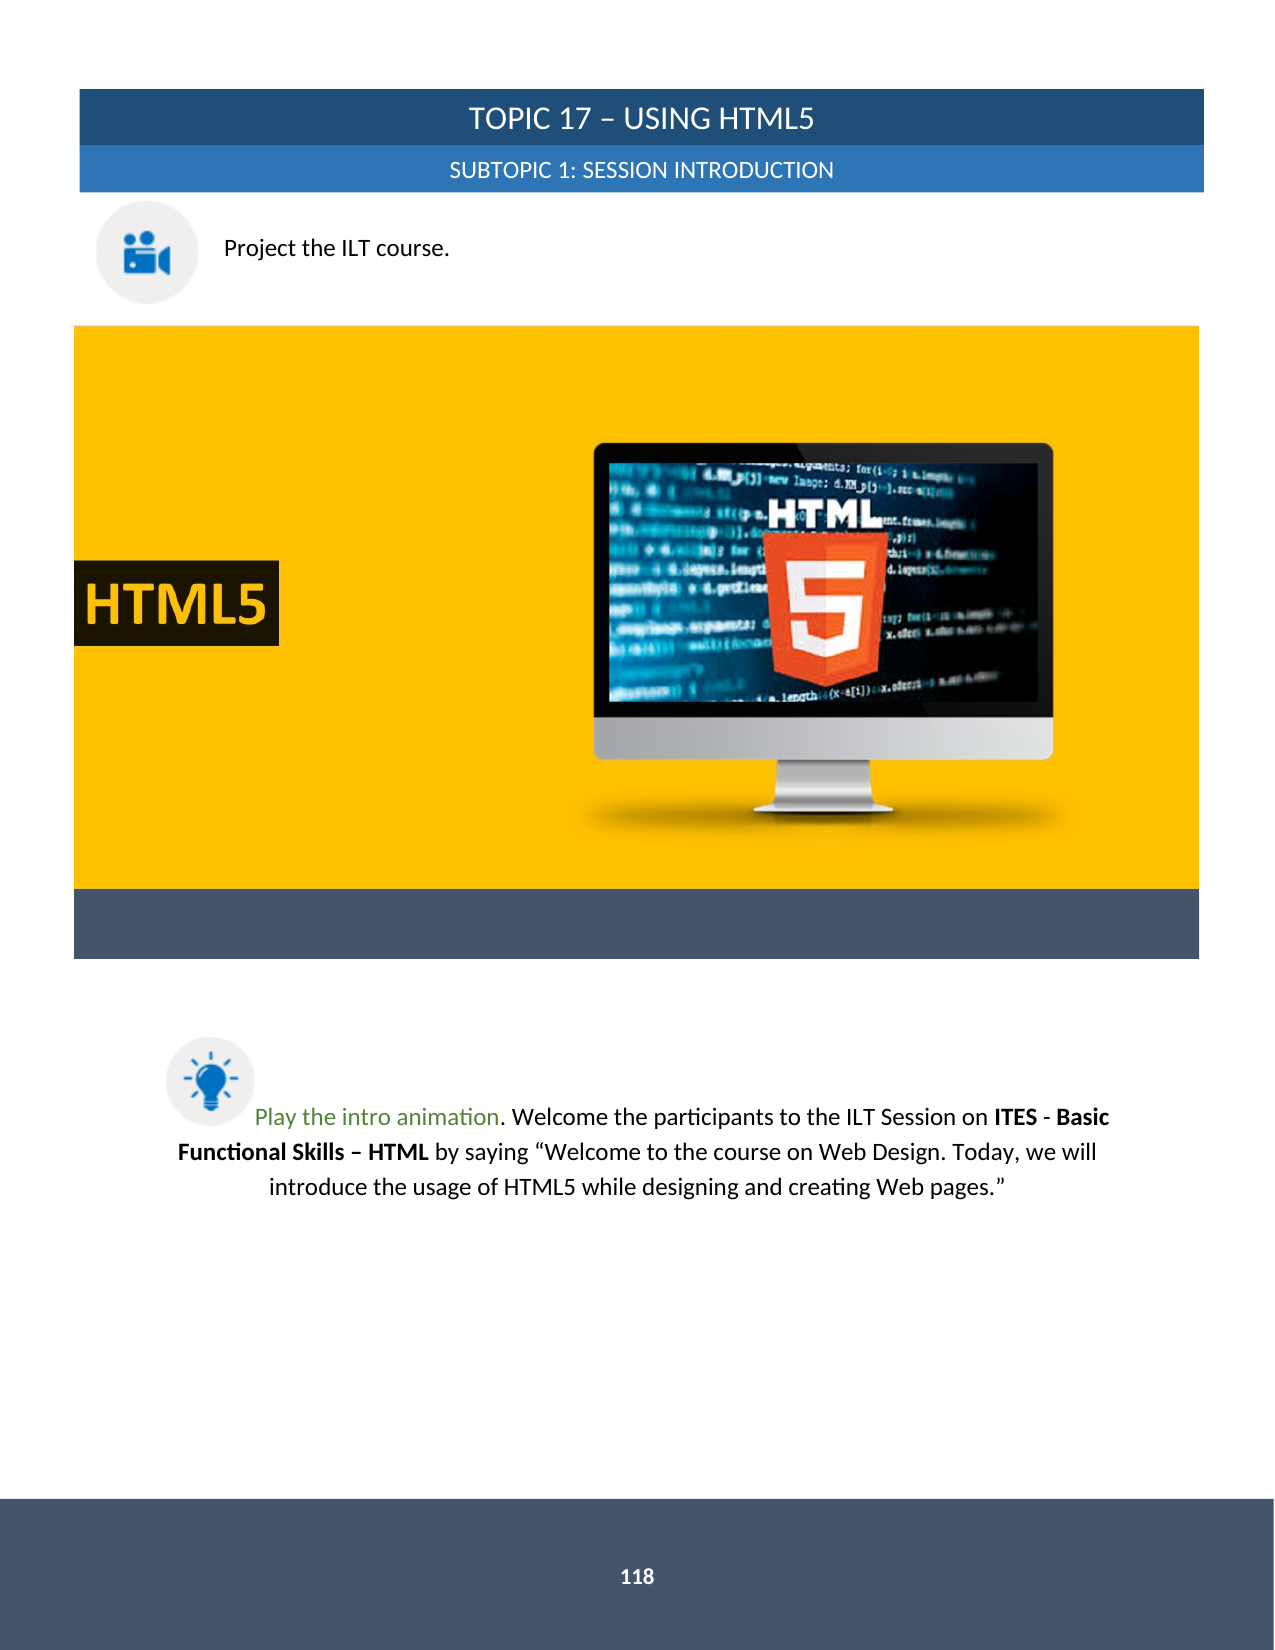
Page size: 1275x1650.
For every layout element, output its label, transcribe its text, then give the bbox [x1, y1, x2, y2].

picture [96, 201, 199, 304]
text Project the ILT course. [224, 232, 1125, 263]
picture [74, 325, 1200, 959]
text Play the intro animation. Welcome the participants to the ILT Session on ITES - Basic Functional Skills – HTML by saying “Welcome to the course on Web Design. Today, we will introduce the usage of HTML5 while designing and creating Web pages.” [150, 1037, 1125, 1202]
picture [166, 1037, 255, 1126]
